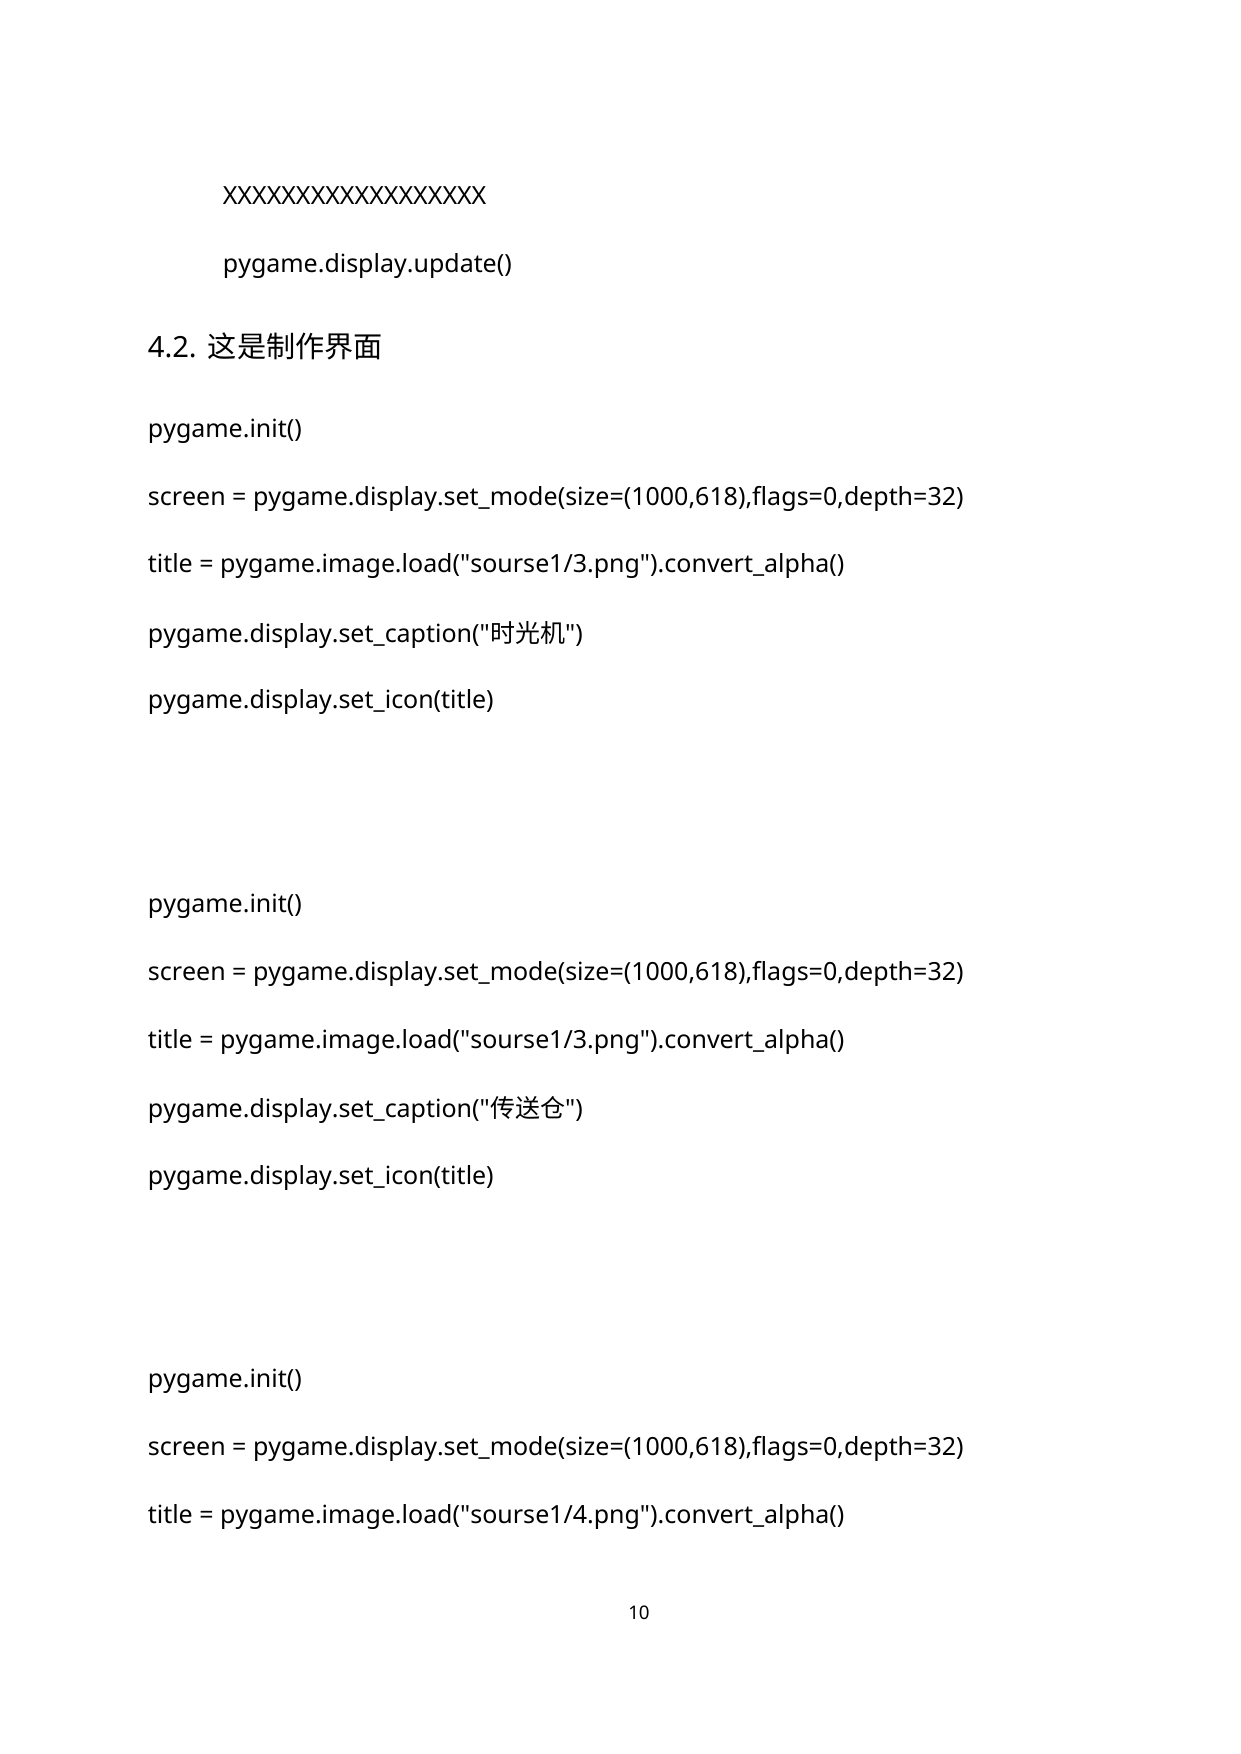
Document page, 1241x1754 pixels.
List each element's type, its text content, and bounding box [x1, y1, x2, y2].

text pygame.init() [148, 393, 1092, 461]
text title = pygame.image.load("sourse1/4.png").convert_alpha() [148, 1480, 1092, 1548]
text screen = pygame.display.set_mode(size=(1000,618),flags=0,depth=32) [148, 461, 1092, 529]
text pygame.display.set_icon(title) [148, 665, 1092, 733]
text screen = pygame.display.set_mode(size=(1000,618),flags=0,depth=32) [148, 937, 1092, 1005]
text XXXXXXXXXXXXXXXXXX [148, 161, 1092, 228]
text pygame.display.set_caption("传送仓") [148, 1073, 1092, 1141]
text screen = pygame.display.set_mode(size=(1000,618),flags=0,depth=32) [148, 1412, 1092, 1480]
subtitle 这是制作界面 [148, 311, 1092, 379]
text pygame.display.update() [148, 228, 1092, 296]
text title = pygame.image.load("sourse1/3.png").convert_alpha() [148, 1005, 1092, 1073]
text pygame.init() [148, 869, 1092, 937]
text title = pygame.image.load("sourse1/3.png").convert_alpha() [148, 529, 1092, 597]
text pygame.display.set_caption("时光机") [148, 597, 1092, 665]
text pygame.display.set_icon(title) [148, 1141, 1092, 1208]
text pygame.init() [148, 1344, 1092, 1412]
